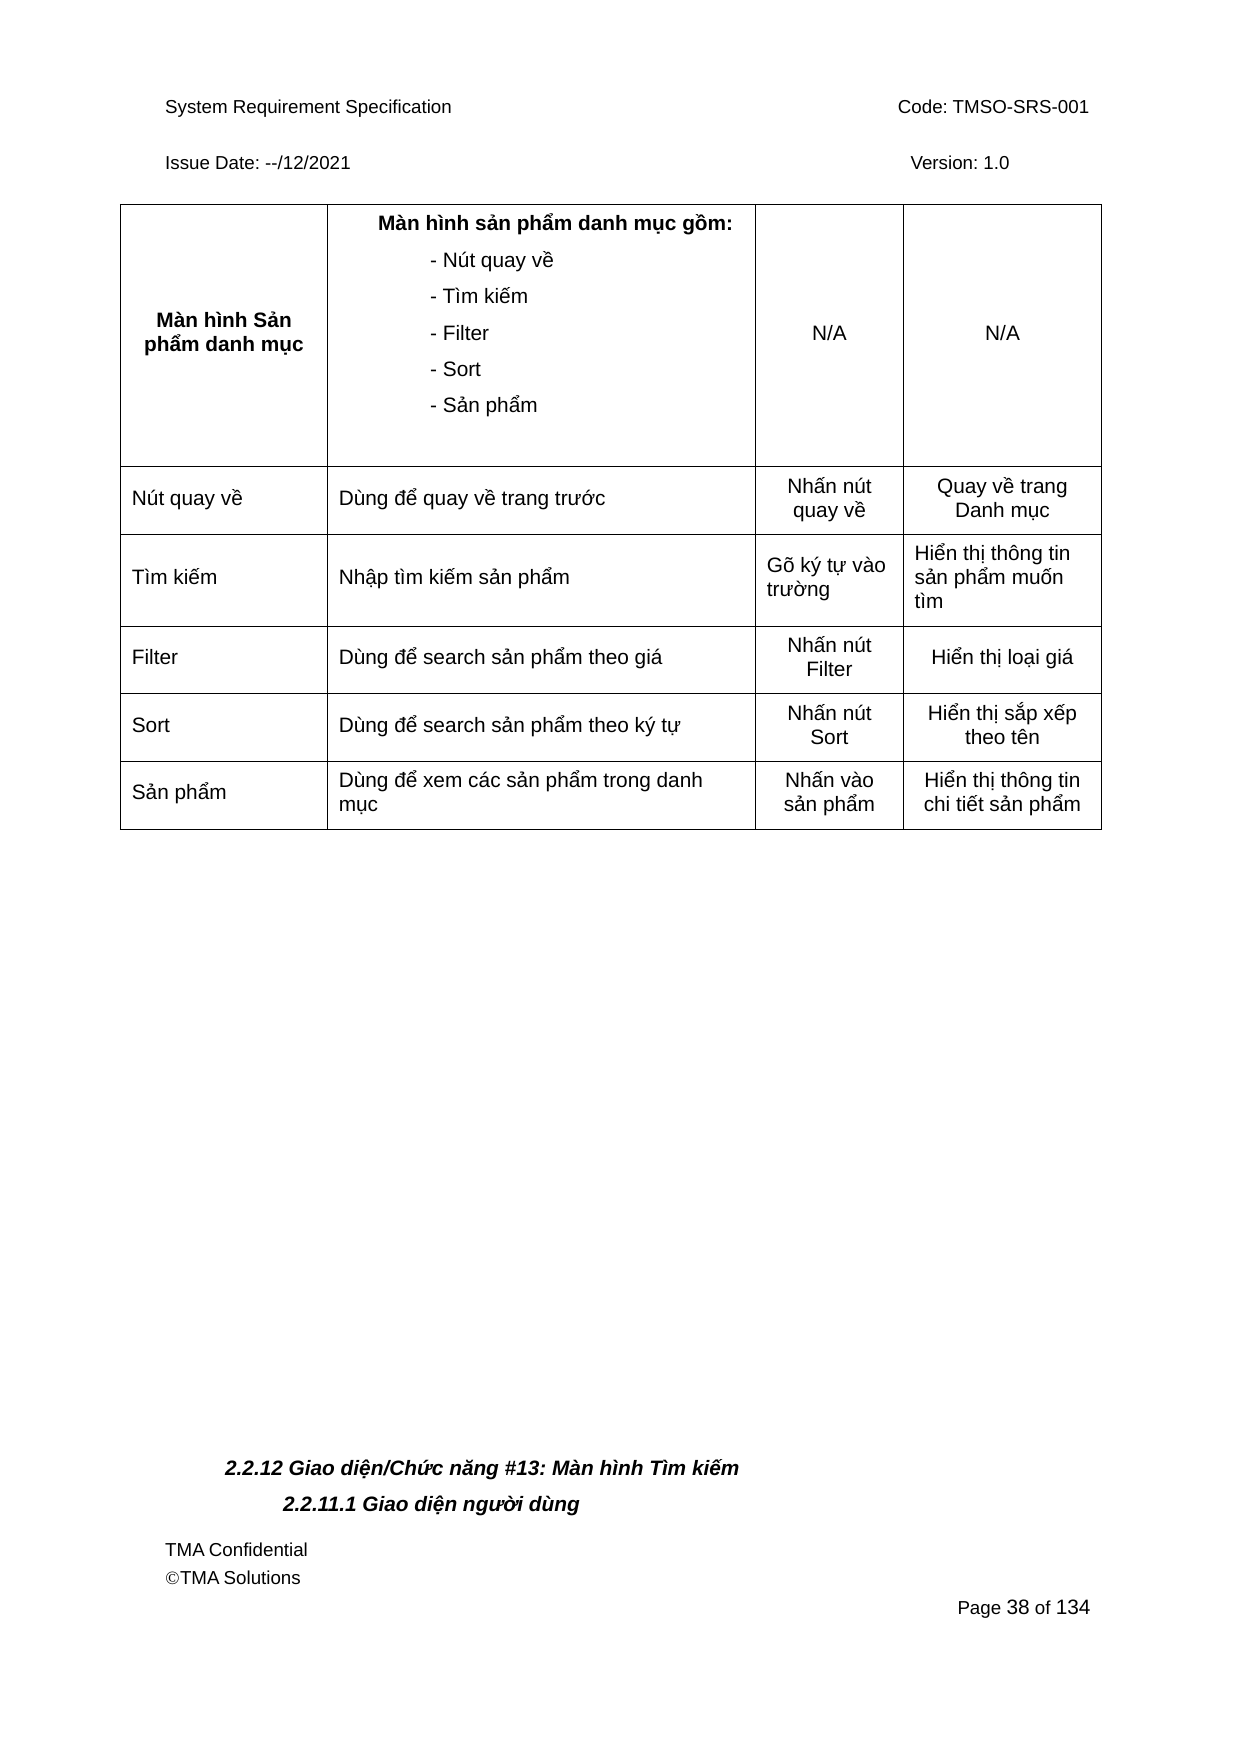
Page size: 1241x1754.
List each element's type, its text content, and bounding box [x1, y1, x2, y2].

table_cell Dùng để xem các sản phẩm trong danh mục [328, 762, 755, 829]
table_cell Dùng để search sản phẩm theo ký tự [328, 694, 755, 761]
table_cell Nhập tìm kiếm sản phẩm [328, 535, 755, 626]
table_cell Nhấn vào sản phẩm [756, 762, 903, 829]
table_cell Màn hình Sản phẩm danh mục [121, 205, 327, 466]
table_cell Filter [121, 627, 327, 693]
table_cell Hiển thị thông tin chi tiết sản phẩm [904, 762, 1101, 829]
table_cell Màn hình sản phẩm danh mục gồm: - Nút quay về - Tìm kiếm - Filter - Sort - Sản phẩm [328, 205, 755, 466]
table_cell Quay về trang Danh mục [904, 467, 1101, 534]
table_cell Nhấn nút quay về [756, 467, 903, 534]
table_cell Nhấn nút Sort [756, 694, 903, 761]
table_cell Hiển thị sắp xếp theo tên [904, 694, 1101, 761]
table_cell Sort [121, 694, 327, 761]
table_cell Tìm kiếm [121, 535, 327, 626]
table_cell Nút quay về [121, 467, 327, 534]
table_cell Dùng để quay về trang trước [328, 467, 755, 534]
text 2.2.12 Giao diện/Chức năng #13: Màn hình Tìm kiếm [150, 1456, 1090, 1480]
table_cell N/A [904, 205, 1101, 466]
table_cell Dùng để search sản phẩm theo giá [328, 627, 755, 693]
table_cell Sản phẩm [121, 762, 327, 829]
table_cell Gõ ký tự vào trường [756, 535, 903, 626]
table_cell Nhấn nút Filter [756, 627, 903, 693]
table_cell Hiển thị thông tin sản phẩm muốn tìm [904, 535, 1101, 626]
table_cell N/A [756, 205, 903, 466]
text 2.2.11.1 Giao diện người dùng [150, 1492, 1090, 1516]
table_cell Hiển thị loại giá [904, 627, 1101, 693]
